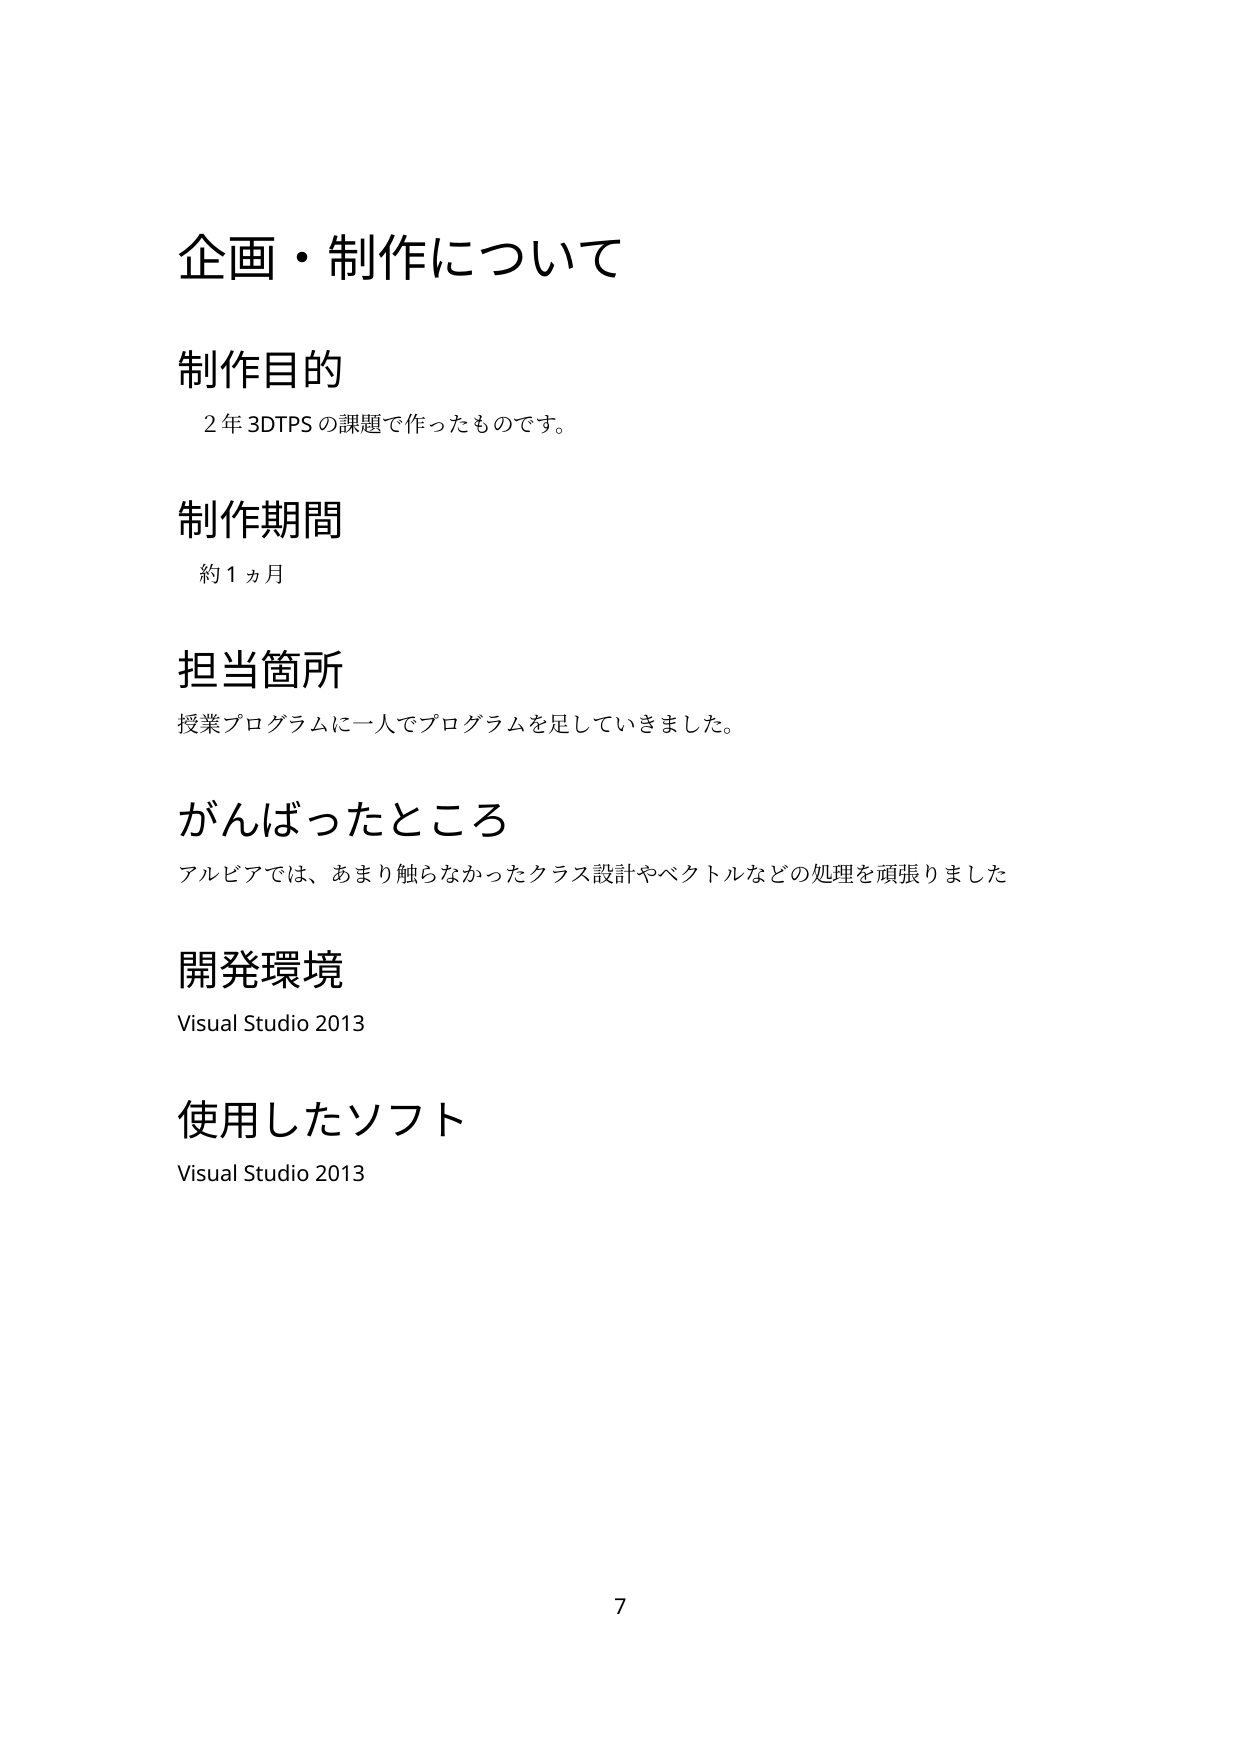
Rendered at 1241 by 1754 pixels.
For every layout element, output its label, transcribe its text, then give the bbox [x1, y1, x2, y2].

subtitle 担当箇所 [177, 629, 1063, 704]
subtitle がんばったところ [177, 779, 1063, 854]
subtitle 制作期間 [177, 479, 1063, 554]
subtitle 開発環境 [177, 929, 1063, 1004]
text 約1ヵ月 [177, 554, 1063, 592]
subtitle 制作目的 [177, 329, 1063, 404]
text 授業プログラムに一人でプログラムを足していきました。 [177, 704, 1063, 742]
text Visual Studio 2013 [177, 1154, 1063, 1192]
subtitle 使用したソフト [177, 1079, 1063, 1154]
text Visual Studio 2013 [177, 1004, 1063, 1042]
subtitle 企画・制作について [177, 217, 1063, 292]
text ２年3DTPSの課題で作ったものです。 [177, 404, 1063, 442]
text アルビアでは、あまり触らなかったクラス設計やベクトルなどの処理を頑張りました [177, 854, 1063, 892]
